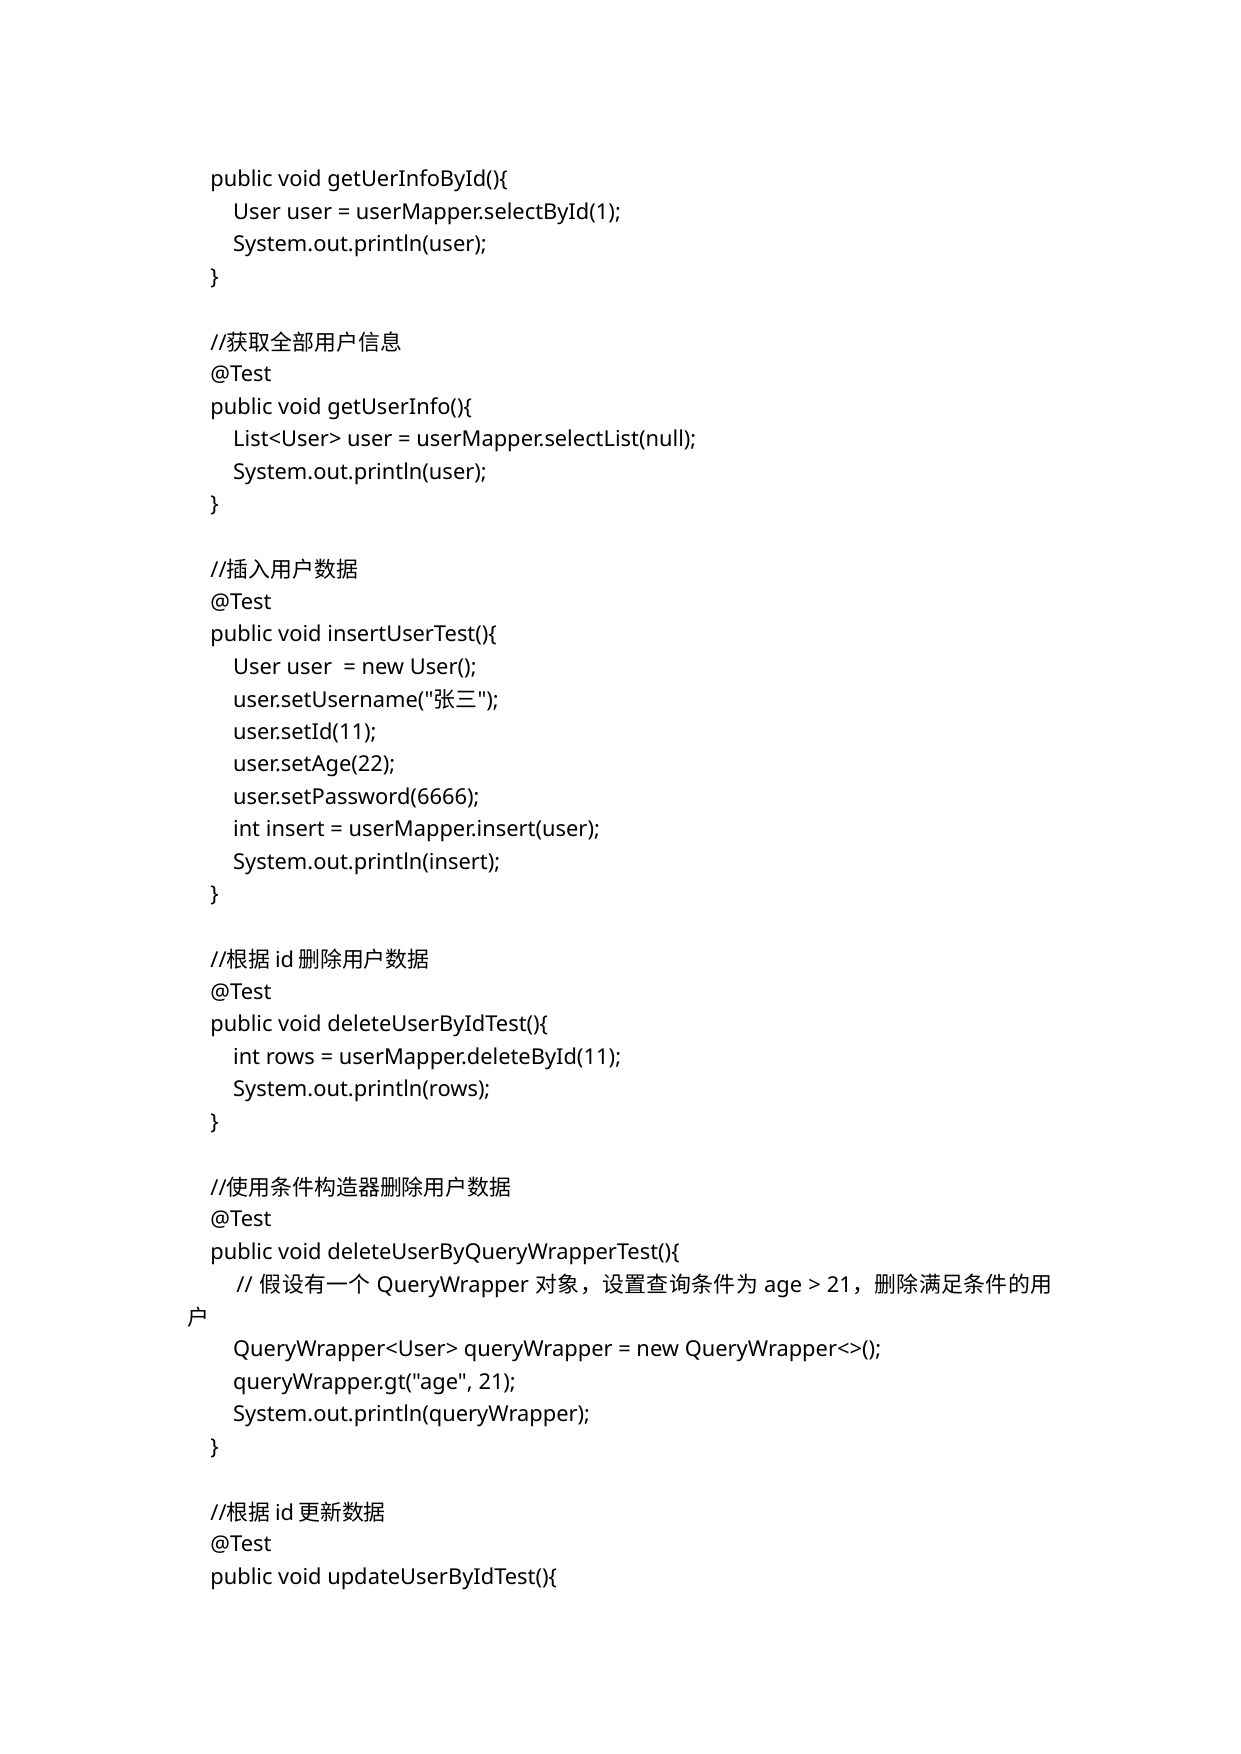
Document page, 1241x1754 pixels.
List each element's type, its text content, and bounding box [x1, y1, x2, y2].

text user.setUsername("张三"); [187, 682, 1053, 714]
text } [187, 877, 1053, 909]
text //插入用户数据 [187, 552, 1053, 584]
text @Test [187, 584, 1053, 617]
text @Test [187, 974, 1053, 1007]
text } [187, 487, 1053, 519]
text System.out.println(user); [187, 454, 1053, 487]
text int insert = userMapper.insert(user); [187, 812, 1053, 844]
text user.setAge(22); [187, 747, 1053, 779]
text QueryWrapper<User> queryWrapper = new QueryWrapper<>(); [187, 1332, 1053, 1364]
text } [187, 1429, 1053, 1462]
text @Test [187, 1527, 1053, 1559]
text public void deleteUserByIdTest(){ [187, 1007, 1053, 1039]
text User user = new User(); [187, 649, 1053, 682]
text System.out.println(rows); [187, 1072, 1053, 1104]
text @Test [187, 357, 1053, 389]
text int rows = userMapper.deleteById(11); [187, 1039, 1053, 1072]
text //使用条件构造器删除用户数据 [187, 1169, 1053, 1202]
text @Test [187, 1202, 1053, 1234]
text public void getUerInfoById(){ [187, 162, 1053, 194]
text //根据id删除用户数据 [187, 942, 1053, 974]
text System.out.println(insert); [187, 844, 1053, 877]
text queryWrapper.gt("age", 21); [187, 1364, 1053, 1397]
text System.out.println(queryWrapper); [187, 1397, 1053, 1429]
text public void insertUserTest(){ [187, 617, 1053, 649]
text // 假设有一个 QueryWrapper 对象，设置查询条件为 age > 21，删除满足条件的用户 [187, 1267, 1053, 1332]
text System.out.println(user); [187, 227, 1053, 259]
text public void updateUserByIdTest(){ [187, 1559, 1053, 1592]
text user.setPassword(6666); [187, 779, 1053, 812]
text } [187, 1104, 1053, 1137]
text //获取全部用户信息 [187, 324, 1053, 357]
text public void getUserInfo(){ [187, 389, 1053, 422]
text user.setId(11); [187, 714, 1053, 747]
text public void deleteUserByQueryWrapperTest(){ [187, 1234, 1053, 1267]
text List<User> user = userMapper.selectList(null); [187, 422, 1053, 454]
text //根据id更新数据 [187, 1494, 1053, 1527]
text } [187, 259, 1053, 292]
text User user = userMapper.selectById(1); [187, 194, 1053, 227]
